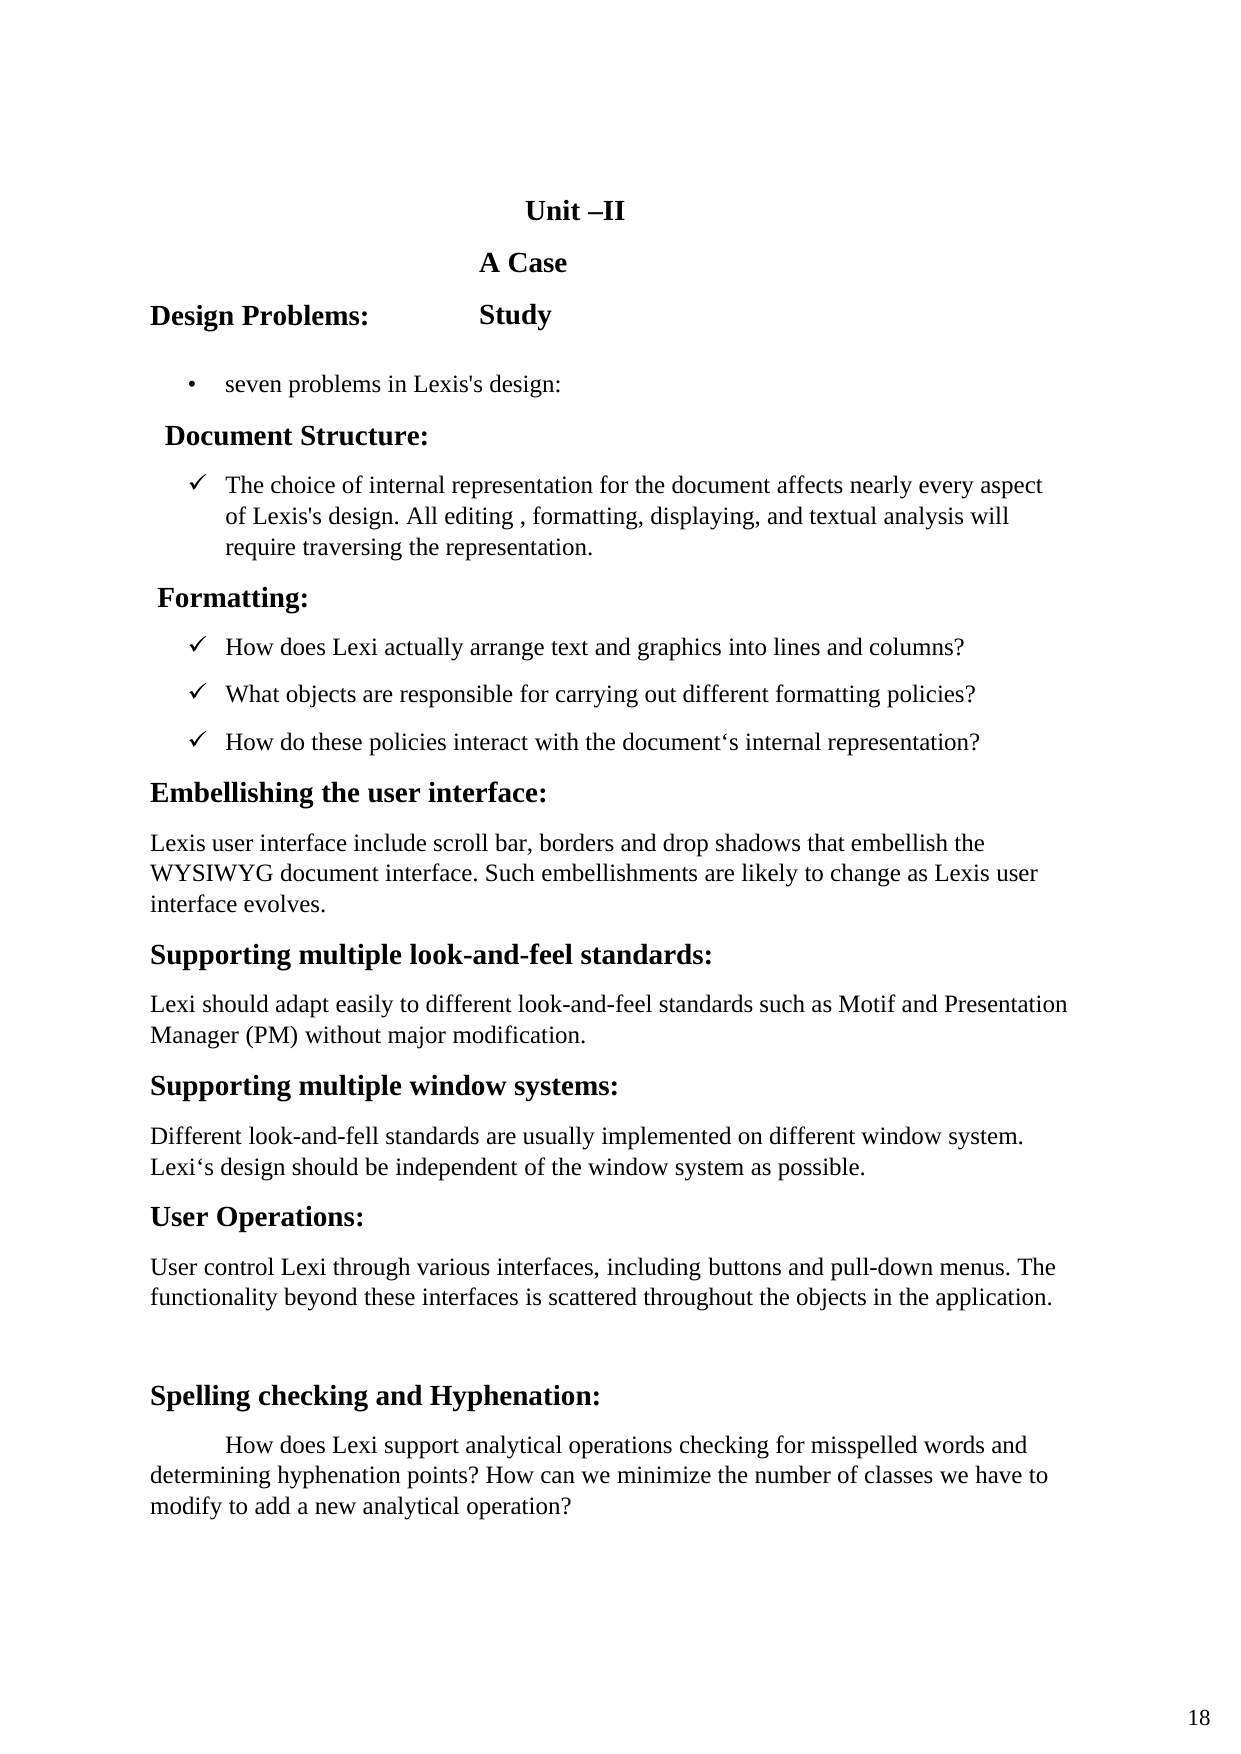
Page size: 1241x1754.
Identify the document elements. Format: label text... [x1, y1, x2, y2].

list The choice of internal representation for the document affects nearly every aspect of Lexis's design. All editing , formatting, displaying, and textual analysis will require traversing the representation. [187, 470, 1068, 561]
subtitle Spelling checking and Hyphenation: [150, 1378, 1226, 1412]
list What objects are responsible for carrying out different formatting policies? [187, 679, 1226, 708]
text Unit –II A Case Study [479, 193, 646, 331]
subtitle Embellishing the user interface: [150, 776, 1226, 809]
text User control Lexi through various interfaces, including buttons and pull-down menus. The functionality beyond these interfaces is scattered throughout the objects in the application. [150, 1252, 1089, 1311]
list How does Lexi actually arrange text and graphics into lines and columns? [187, 632, 1226, 661]
subtitle User Operations: [150, 1199, 1226, 1233]
text Lexi should adapt easily to different look-and-feel standards such as Motif and Presentation Manager (PM) without major modification. [150, 989, 1069, 1049]
text Lexis user interface include scroll bar, borders and drop shadows that embellish the WYSIWYG document interface. Such embellishments are likely to change as Lexis user interface evolves. [150, 828, 1089, 917]
text How does Lexi support analytical operations checking for misspelled words and determining hyphenation points? How can we minimize the number of classes we have to modify to add a new analytical operation? [150, 1430, 1089, 1519]
subtitle Formatting: [157, 580, 1226, 613]
text Different look-and-fell standards are usually implemented on different window system. Lexi‘s design should be independent of the window system as possible. [150, 1121, 1069, 1180]
list seven problems in Lexis's design: [187, 369, 1226, 398]
subtitle Supporting multiple window systems: [150, 1068, 1226, 1102]
subtitle Design Problems: [150, 298, 373, 332]
list How do these policies interact with the document‘s internal representation? [187, 727, 1226, 756]
subtitle Supporting multiple look-and-feel standards: [150, 937, 1226, 971]
subtitle Document Structure: [164, 418, 1226, 452]
